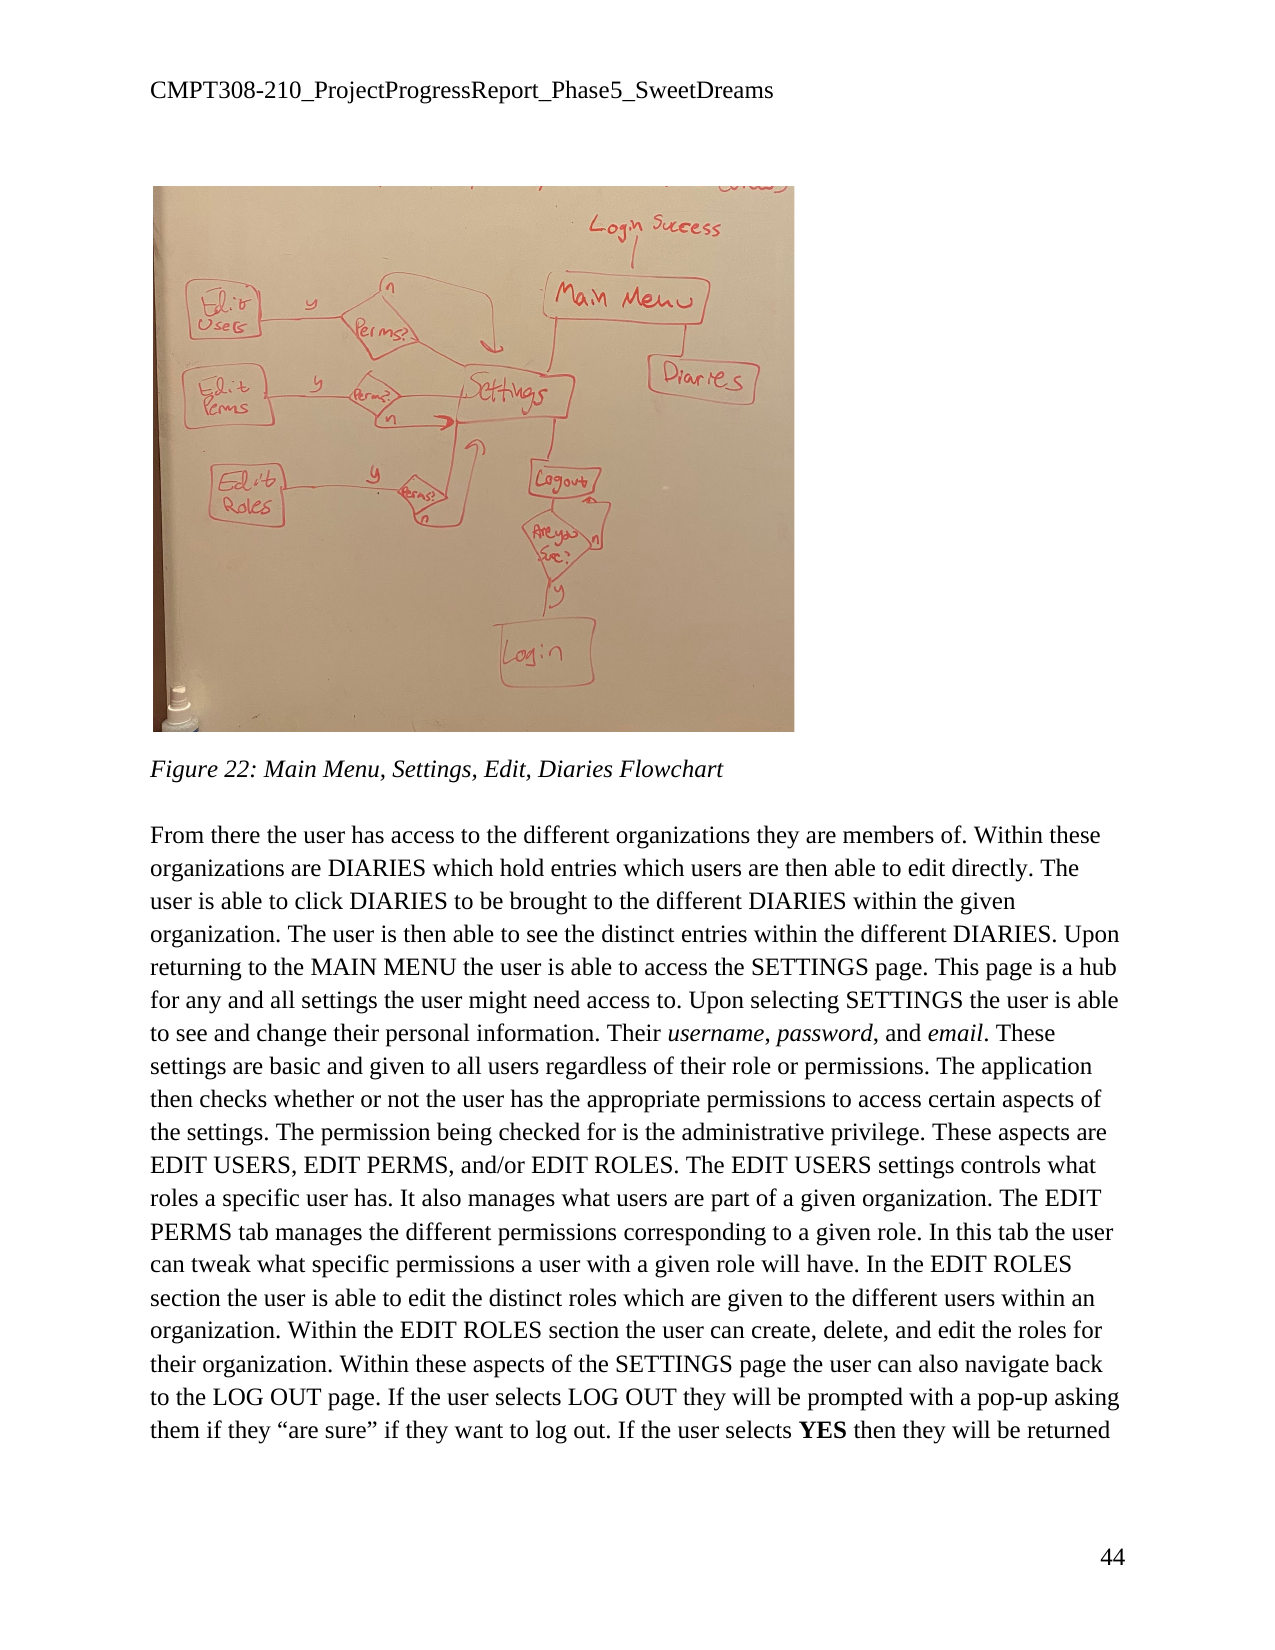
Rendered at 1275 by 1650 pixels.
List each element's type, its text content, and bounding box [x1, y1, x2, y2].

picture [153, 186, 795, 732]
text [150, 820, 1125, 1443]
